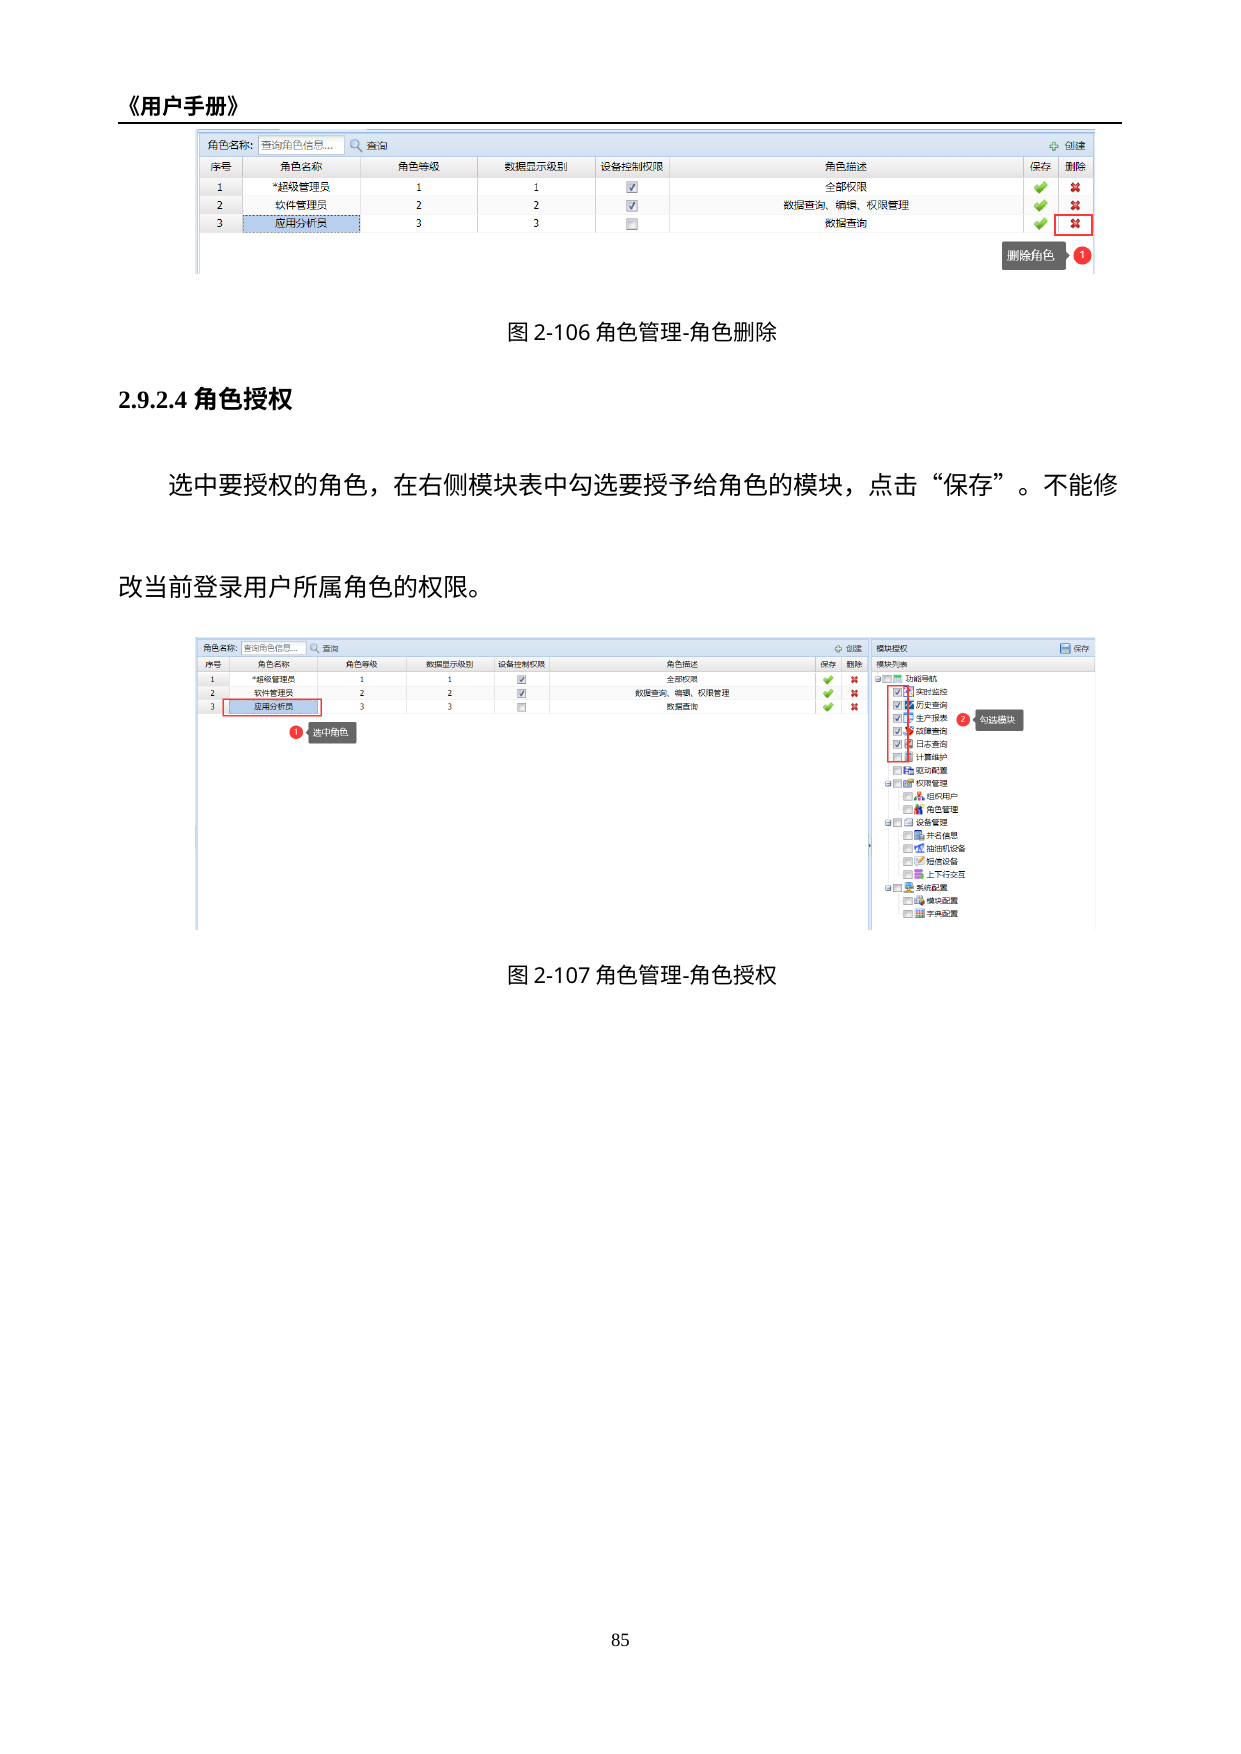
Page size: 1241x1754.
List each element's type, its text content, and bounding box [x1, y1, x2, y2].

text 选中要授权的角色，在右侧模块表中勾选要授予给角色的模块，点击“保存”。不能修改当前登录用户所属角色的权限。 [118, 449, 1122, 619]
picture [195, 129, 1096, 274]
subtitle 2.9.2.4 角色授权 [118, 363, 1122, 431]
text 图2-107角色管理-角色授权 [118, 957, 1122, 991]
picture [195, 637, 1096, 930]
text 图2-106角色管理-角色删除 [118, 313, 1122, 347]
